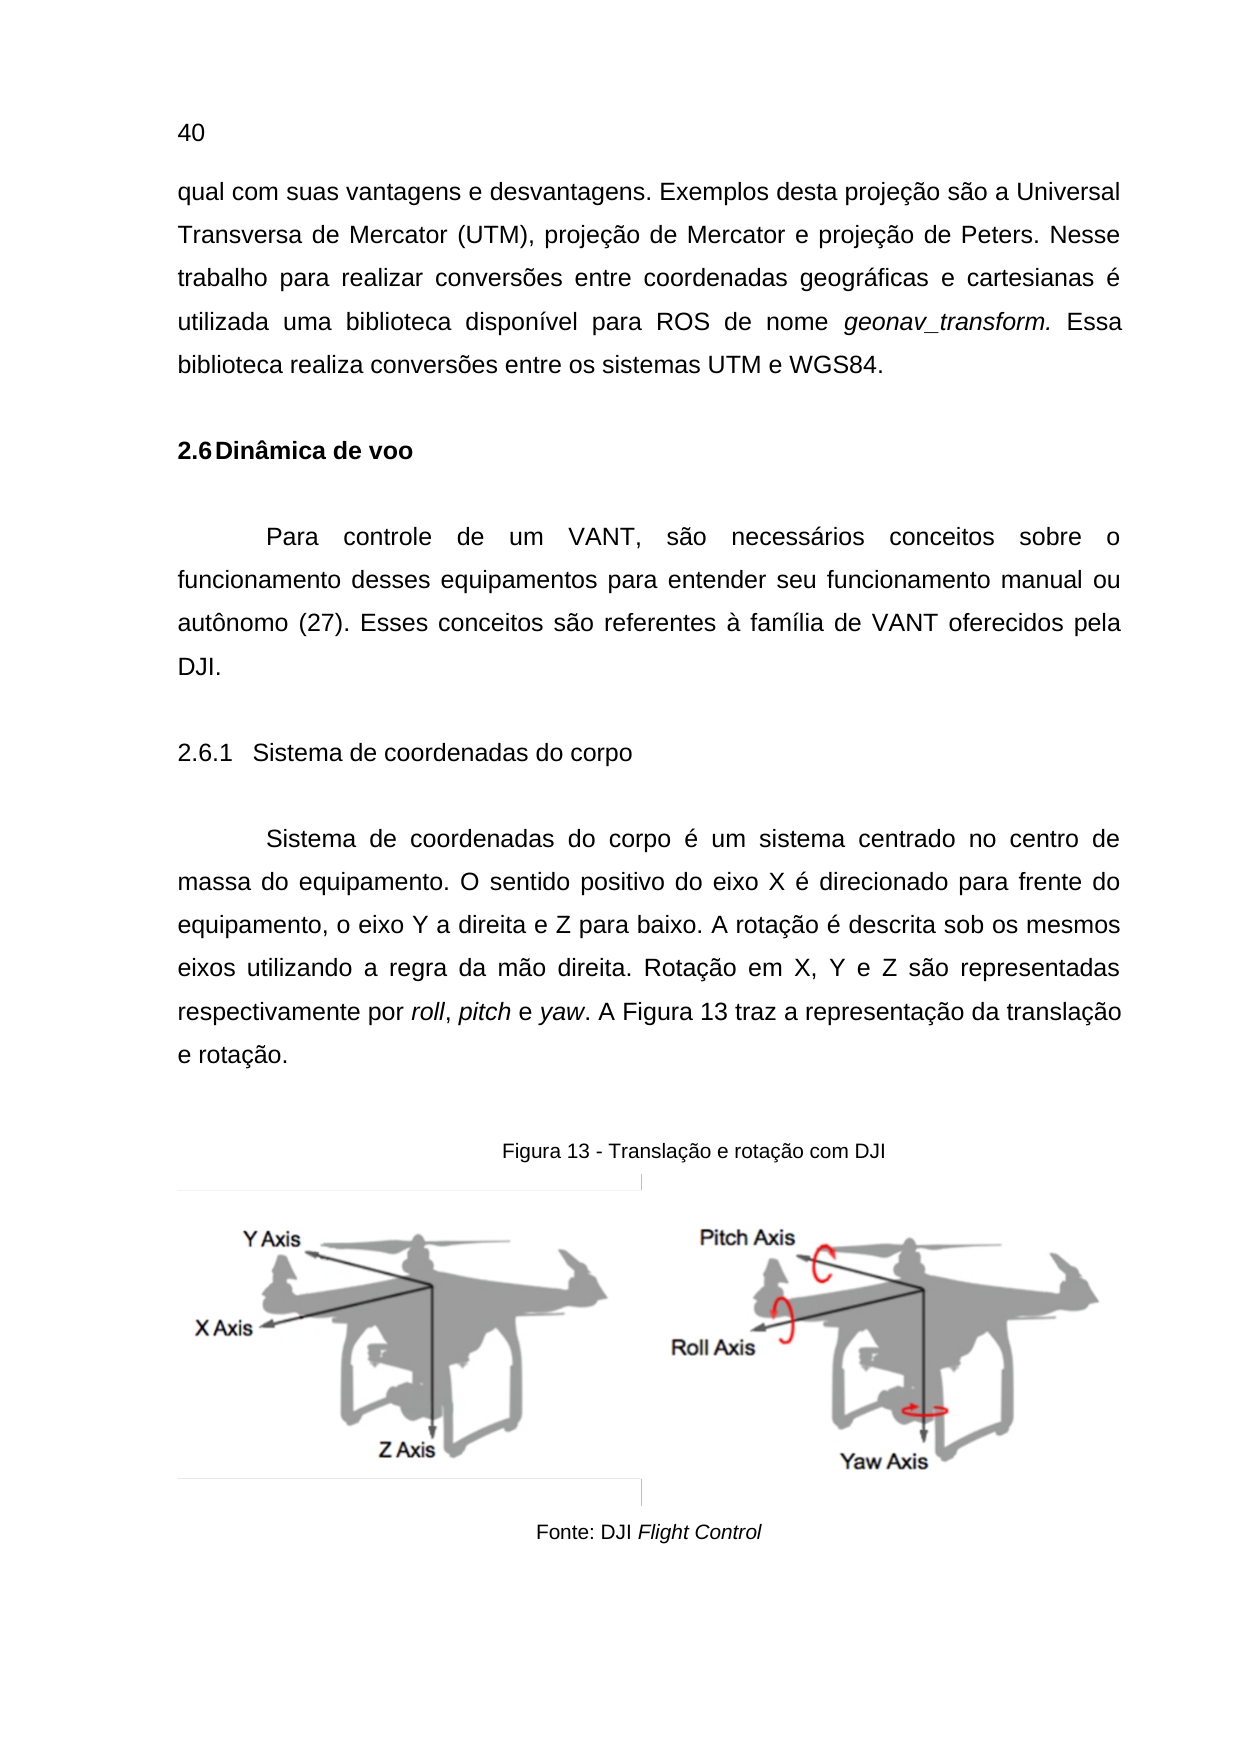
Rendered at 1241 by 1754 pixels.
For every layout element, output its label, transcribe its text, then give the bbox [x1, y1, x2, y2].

text Fonte: DJI Flight Control [177, 1520, 1122, 1544]
subtitle Dinâmica de voo [177, 436, 1122, 465]
text Sistema de coordenadas do corpo é um sistema centrado no centro de massa do equipamento. O sentido positivo do eixo X é direcionado para frente do equipamento, o eixo Y a direita e Z para baixo. A rotação é descrita sob os mesmos eixos utilizando a regra da mão direita. Rotação em X, Y e Z são representadas respectivamente por roll, pitch e yaw. A Figura 13 traz a representação da translação e rotação. [177, 824, 1122, 1068]
subtitle Sistema de coordenadas do corpo [177, 738, 1122, 767]
text Para controle de um VANT, são necessários conceitos sobre o funcionamento desses equipamentos para entender seu funcionamento manual ou autônomo. Esses conceitos são referentes à família de VANT oferecidos pela DJI. [177, 522, 1122, 680]
picture [177, 1174, 1168, 1506]
text Figura 13 - Translação e rotação com DJI [177, 1138, 1122, 1162]
